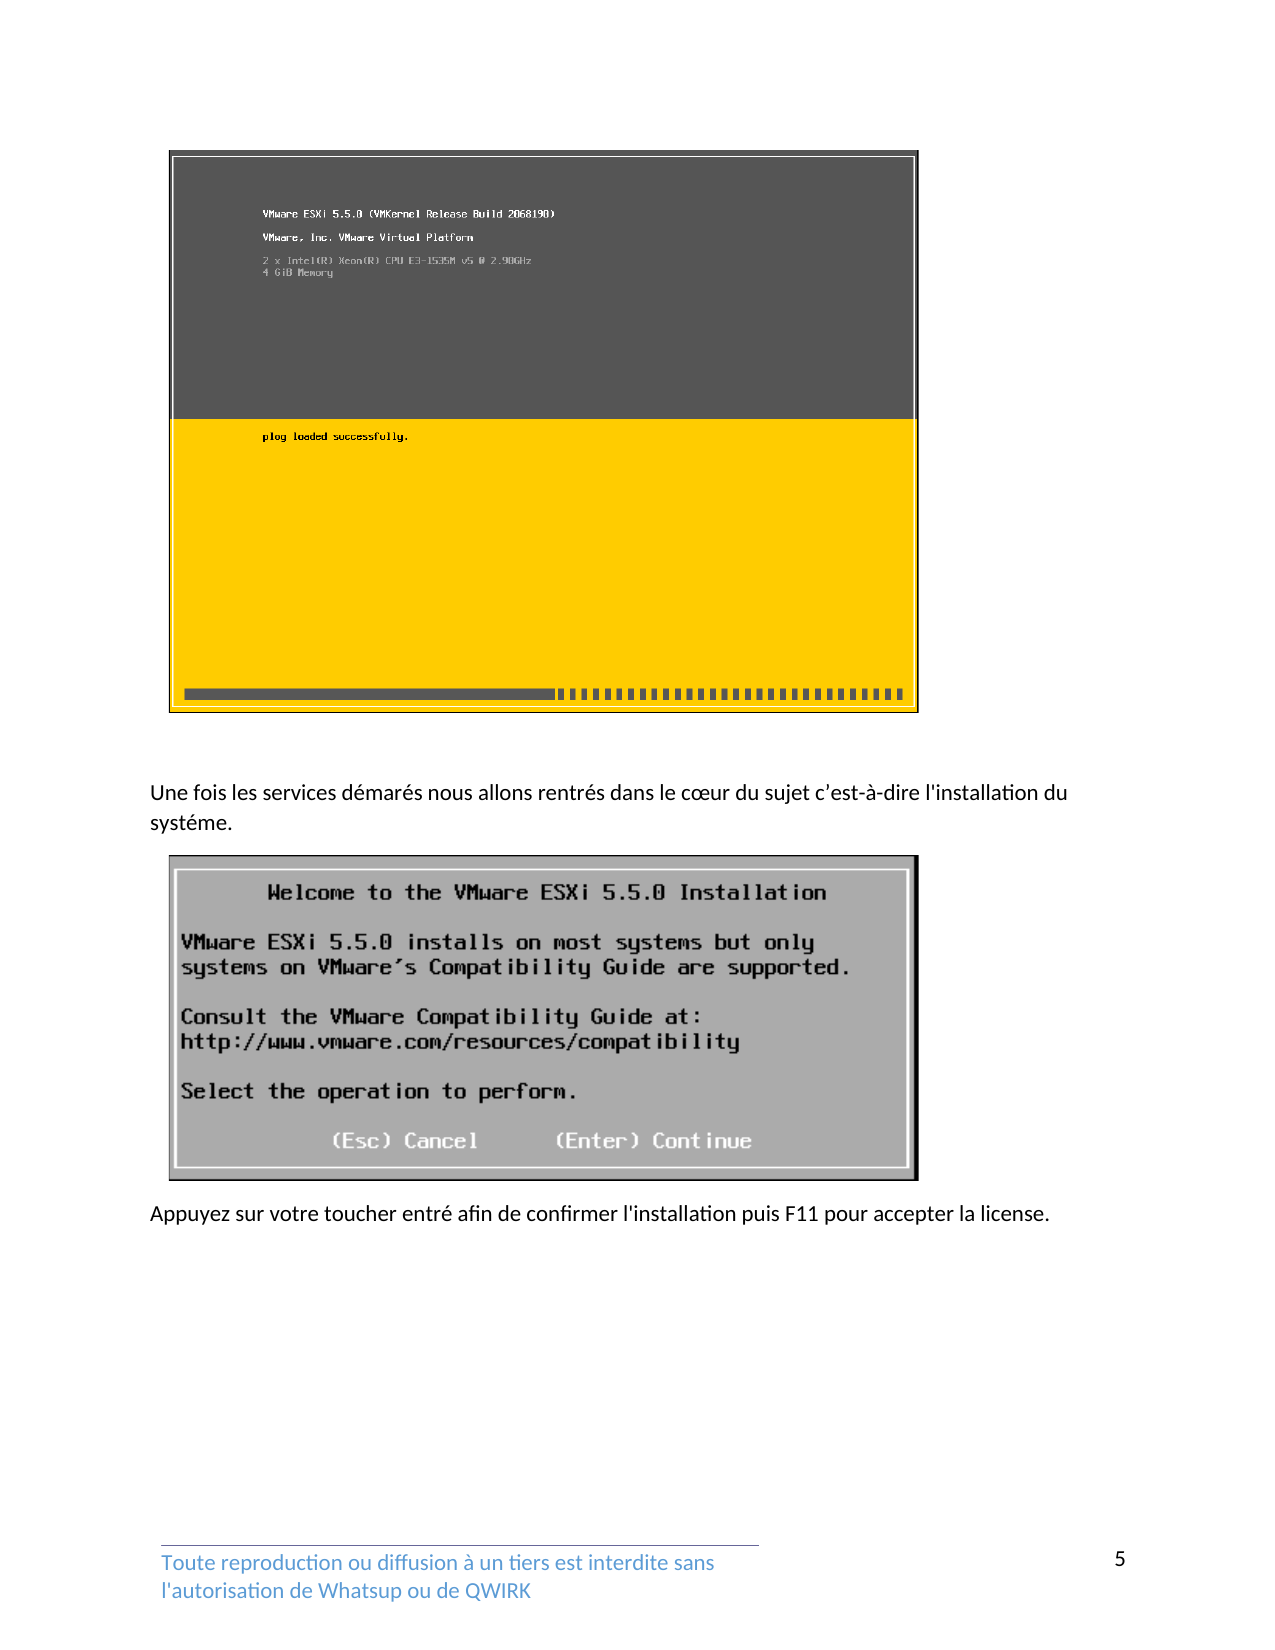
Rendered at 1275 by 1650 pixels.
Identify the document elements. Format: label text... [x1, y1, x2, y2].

text Appuyez sur votre toucher entré afin de confirmer l'installation puis F11 pour accepter la license. [150, 1199, 1125, 1227]
text Une fois les services démarés nous allons rentrés dans le cœur du sujet c’est-à-dire l'installation du systéme. [150, 778, 1125, 836]
